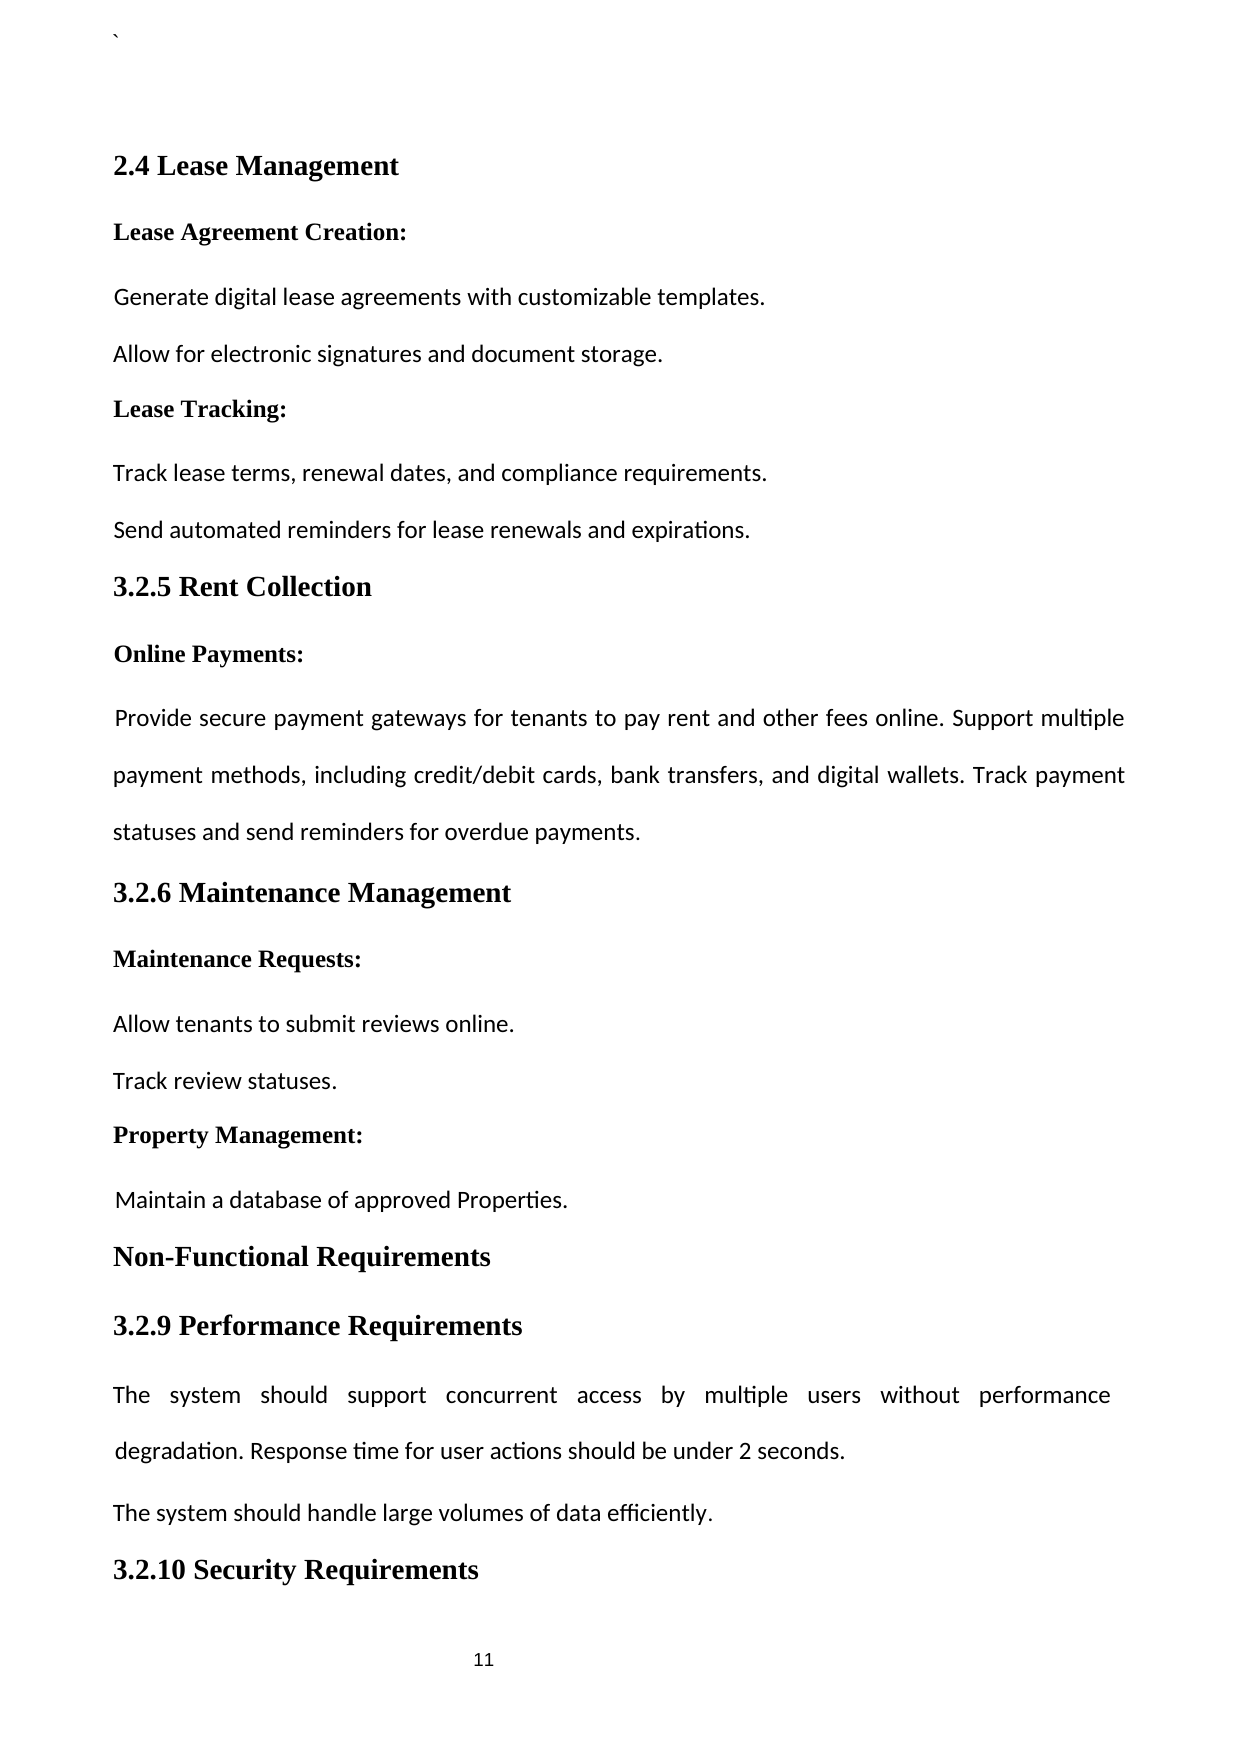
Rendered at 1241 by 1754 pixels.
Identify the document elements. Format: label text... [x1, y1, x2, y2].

text Provide secure payment gateways for tenants to pay rent and other fees online. Support multiple payment methods, including credit/debit cards, bank transfers, and digital wallets. Track payment statuses and send reminders for overdue payments. [113, 702, 1127, 846]
text Online Payments: [113, 639, 1134, 667]
text Send automated reminders for lease renewals and expirations. [113, 514, 1134, 545]
text 3.2.5 Rent Collection [113, 569, 1134, 603]
text Maintain a database of approved Properties. [114, 1184, 1134, 1214]
text Allow tenants to submit reviews online. [113, 1008, 1134, 1038]
text 3.2.6 Maintenance Management [113, 875, 1134, 909]
text 2.4 Lease Management [113, 148, 1134, 182]
text Lease Tracking: [113, 394, 1134, 423]
text The system should support concurrent access by multiple users without performance degradation. Response time for user actions should be under 2 seconds. [113, 1379, 1113, 1466]
text 3.2.10 Security Requirements [113, 1552, 1134, 1586]
text Lease Agreement Creation: [113, 217, 1134, 246]
text Track review statuses. [113, 1065, 1134, 1096]
text Generate digital lease agreements with customizable templates. [114, 281, 1134, 312]
text Track lease terms, renewal dates, and compliance requirements. [113, 457, 1134, 488]
text Non-Functional Requirements [113, 1239, 1134, 1273]
text 3.2.9 Performance Requirements [113, 1308, 1134, 1342]
text Maintenance Requests: [113, 944, 1134, 973]
text Allow for electronic signatures and document storage. [113, 338, 1134, 368]
text Property Management: [113, 1120, 1134, 1149]
text The system should handle large volumes of data efficiently. [113, 1497, 1134, 1528]
